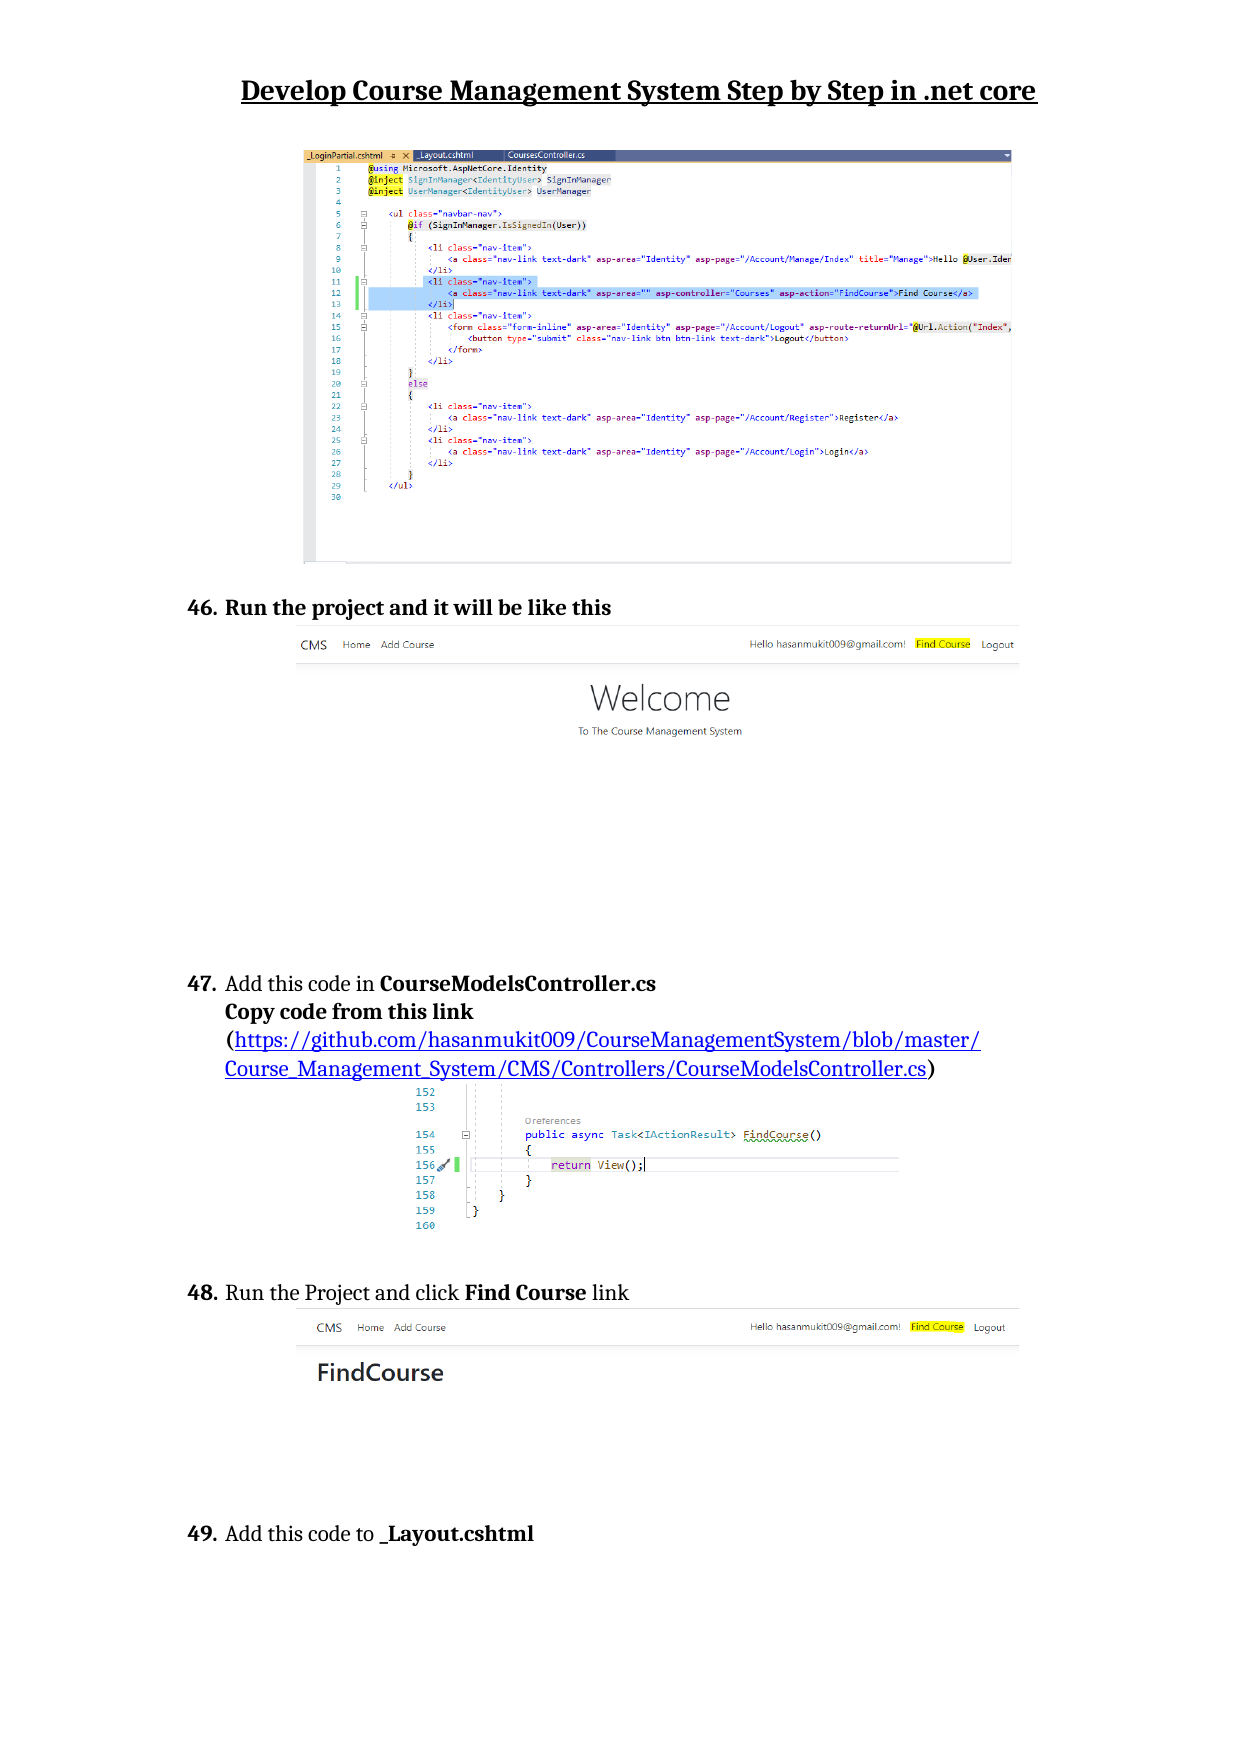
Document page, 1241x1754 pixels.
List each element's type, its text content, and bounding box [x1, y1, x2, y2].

list Add this code to _Layout.cshtml [187, 1521, 1090, 1548]
list Run the Project and click Find Course link [187, 1280, 1090, 1306]
picture [296, 1308, 1020, 1491]
picture [296, 623, 1020, 940]
list Copy code from this link (https://github.com/hasanmukit009/CourseManagementSystem/blob/master/Course_Management_System/CMS/Controllers/CourseModelsController.cs) [225, 999, 1090, 1082]
picture [303, 150, 1012, 564]
picture [416, 1084, 899, 1278]
list Add this code in CourseModelsController.cs [187, 970, 1090, 997]
list Run the project and it will be like this [187, 594, 1090, 621]
